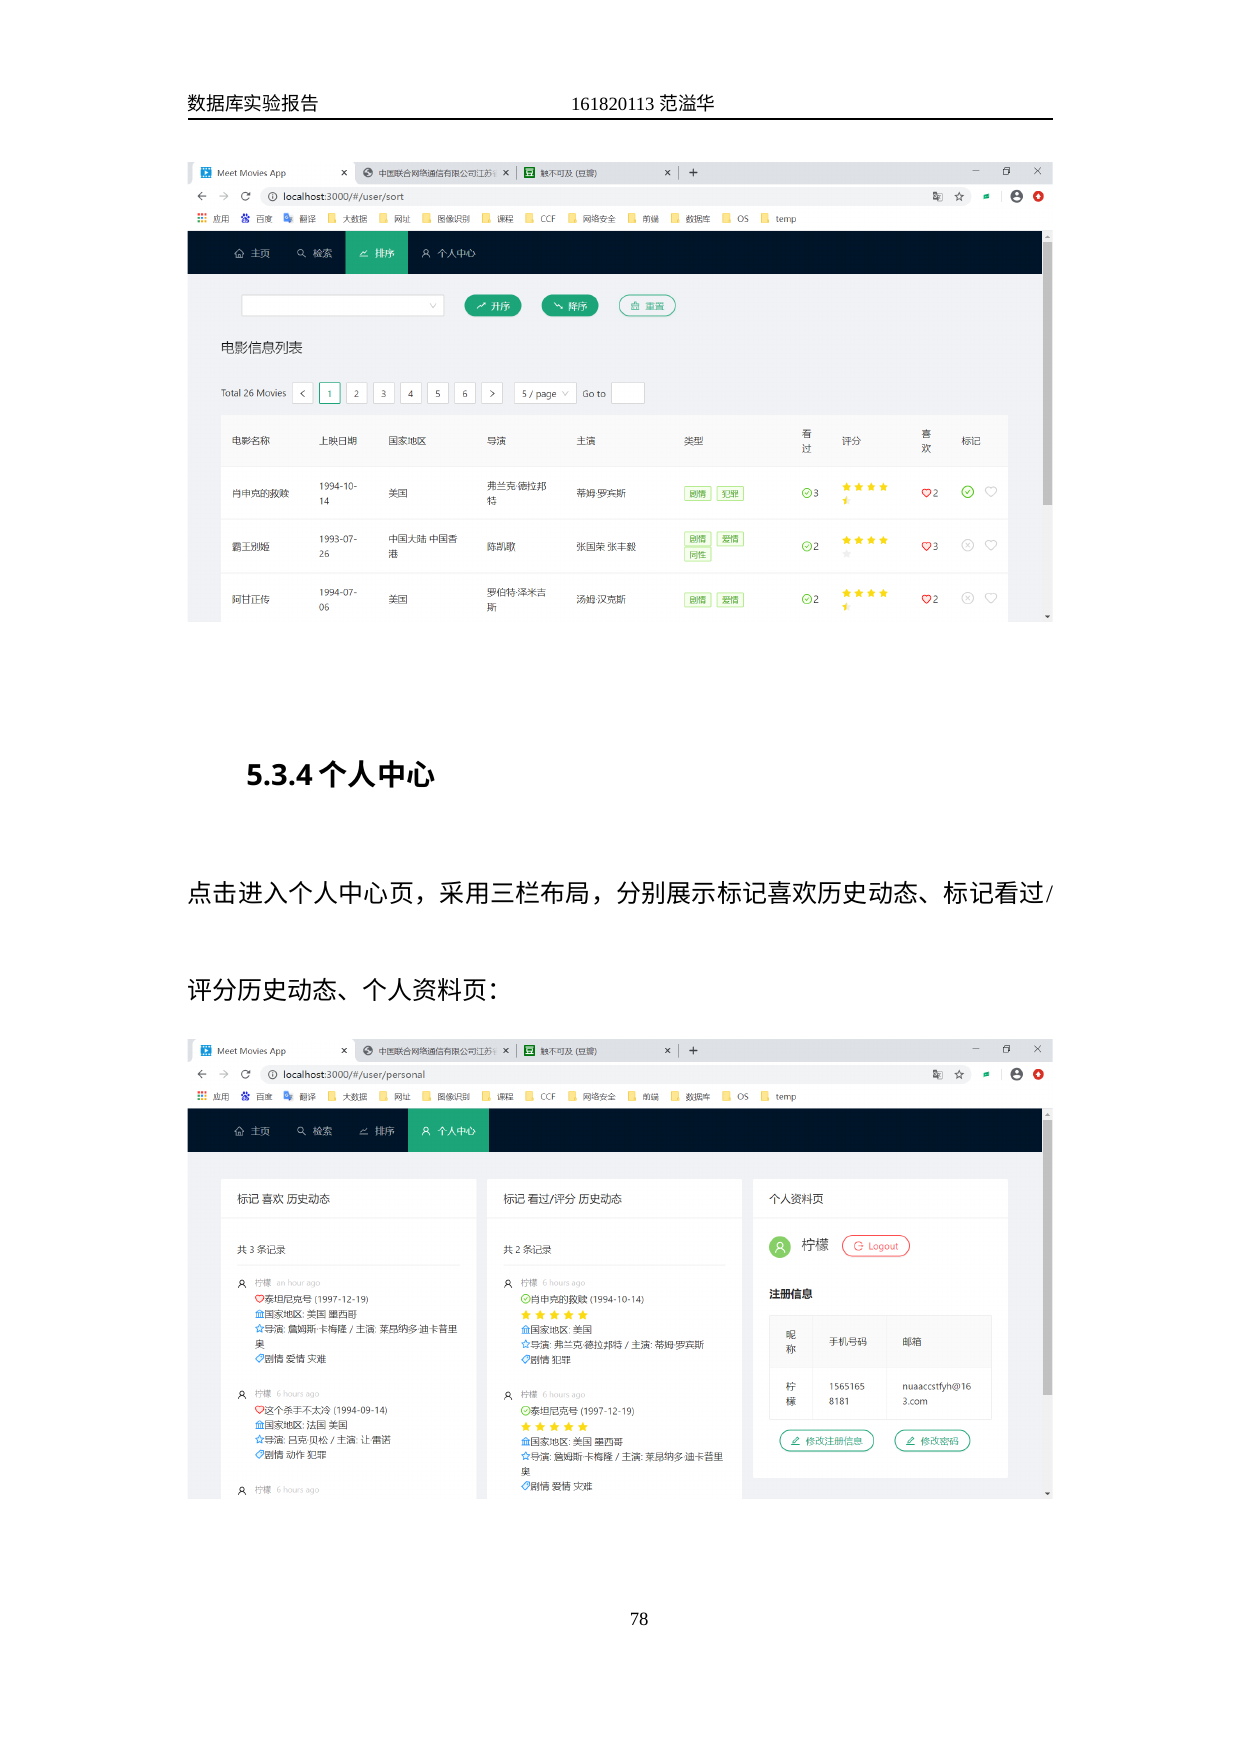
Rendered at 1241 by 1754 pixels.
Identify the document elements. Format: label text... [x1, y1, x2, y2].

subtitle 5.3.4个人中心 [187, 740, 1053, 805]
picture [187, 162, 1053, 622]
text 点击进入个人中心页，采用三栏布局，分别展示标记喜欢历史动态、标记看过/评分历史动态、个人资料页： [187, 859, 1053, 1021]
picture [187, 1039, 1053, 1499]
